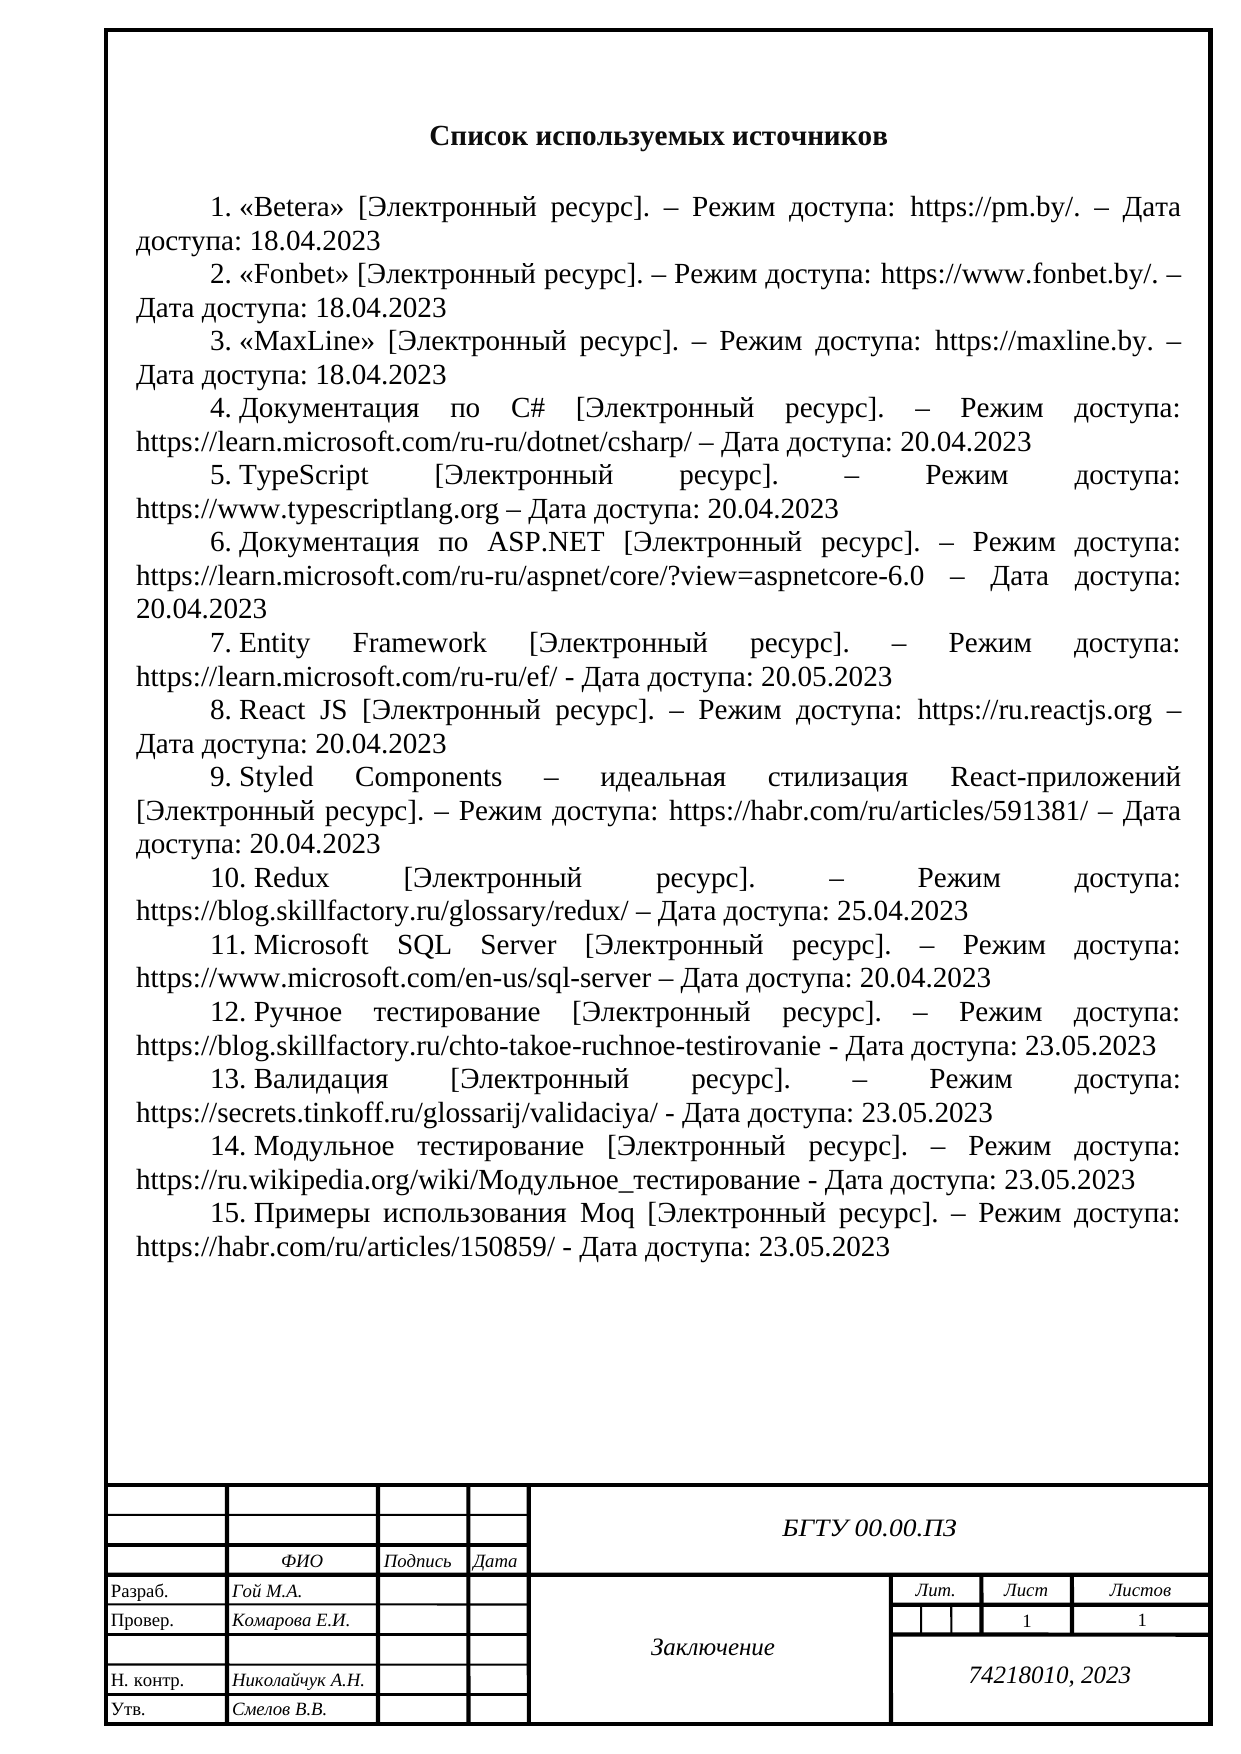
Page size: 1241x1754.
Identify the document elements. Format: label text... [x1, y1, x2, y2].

text Примеры использования Moq [Электронный ресурс]. – Режим доступа: https://habr.com/ru/articles/150859/ - Дата доступа: 23.05.2023 [136, 1195, 1181, 1262]
text Entity Framework [Электронный ресурс]. – Режим доступа: https://learn.microsoft.com/ru-ru/ef/ - Дата доступа: 20.05.2023 [136, 625, 1181, 692]
text Модульное тестирование [Электронный ресурс]. – Режим доступа: https://ru.wikipedia.org/wiki/Модульное_тестирование - Дата доступа: 23.05.2023 [136, 1128, 1181, 1195]
text TypeScript [Электронный ресурс]. – Режим доступа: https://www.typescriptlang.org – Дата доступа: 20.04.2023 [136, 457, 1181, 524]
text «Fonbet» [Электронный ресурс]. – Режим доступа: https://www.fonbet.by/. – Дата доступа: 18.04.2023 [136, 256, 1181, 323]
text «MaxLine» [Электронный ресурс]. – Режим доступа: https://maxline.by. – Дата доступа: 18.04.2023 [136, 323, 1181, 390]
text Документация по C# [Электронный ресурс]. – Режим доступа: https://learn.microsoft.com/ru-ru/dotnet/csharp/ – Дата доступа: 20.04.2023 [136, 390, 1181, 457]
text Валидация [Электронный ресурс]. – Режим доступа: https://secrets.tinkoff.ru/glossarij/validaciya/ - Дата доступа: 23.05.2023 [136, 1061, 1181, 1128]
text «Betera» [Электронный ресурс]. – Режим доступа: https://pm.by/. – Дата доступа: 18.04.2023 [136, 189, 1181, 256]
text Redux [Электронный ресурс]. – Режим доступа: https://blog.skillfactory.ru/glossary/redux/ – Дата доступа: 25.04.2023 [136, 860, 1181, 927]
text Microsoft SQL Server [Электронный ресурс]. – Режим доступа: https://www.microsoft.com/en-us/sql-server – Дата доступа: 20.04.2023 [136, 927, 1181, 994]
text Список используемых источников [136, 118, 1181, 152]
text React JS [Электронный ресурс]. – Режим доступа: https://ru.reactjs.org – Дата доступа: 20.04.2023 [136, 692, 1181, 759]
text Ручное тестирование [Электронный ресурс]. – Режим доступа: https://blog.skillfactory.ru/chto-takoe-ruchnoe-testirovanie - Дата доступа: 23.05.2023 [136, 994, 1181, 1061]
text Styled Components – идеальная стилизация React-приложений [Электронный ресурс]. – Режим доступа: https://habr.com/ru/articles/591381/ – Дата доступа: 20.04.2023 [136, 759, 1181, 860]
text Документация по ASP.NET [Электронный ресурс]. – Режим доступа: https://learn.microsoft.com/ru-ru/aspnet/core/?view=aspnetcore-6.0 – Дата доступа: 20.04.2023 [136, 524, 1181, 625]
